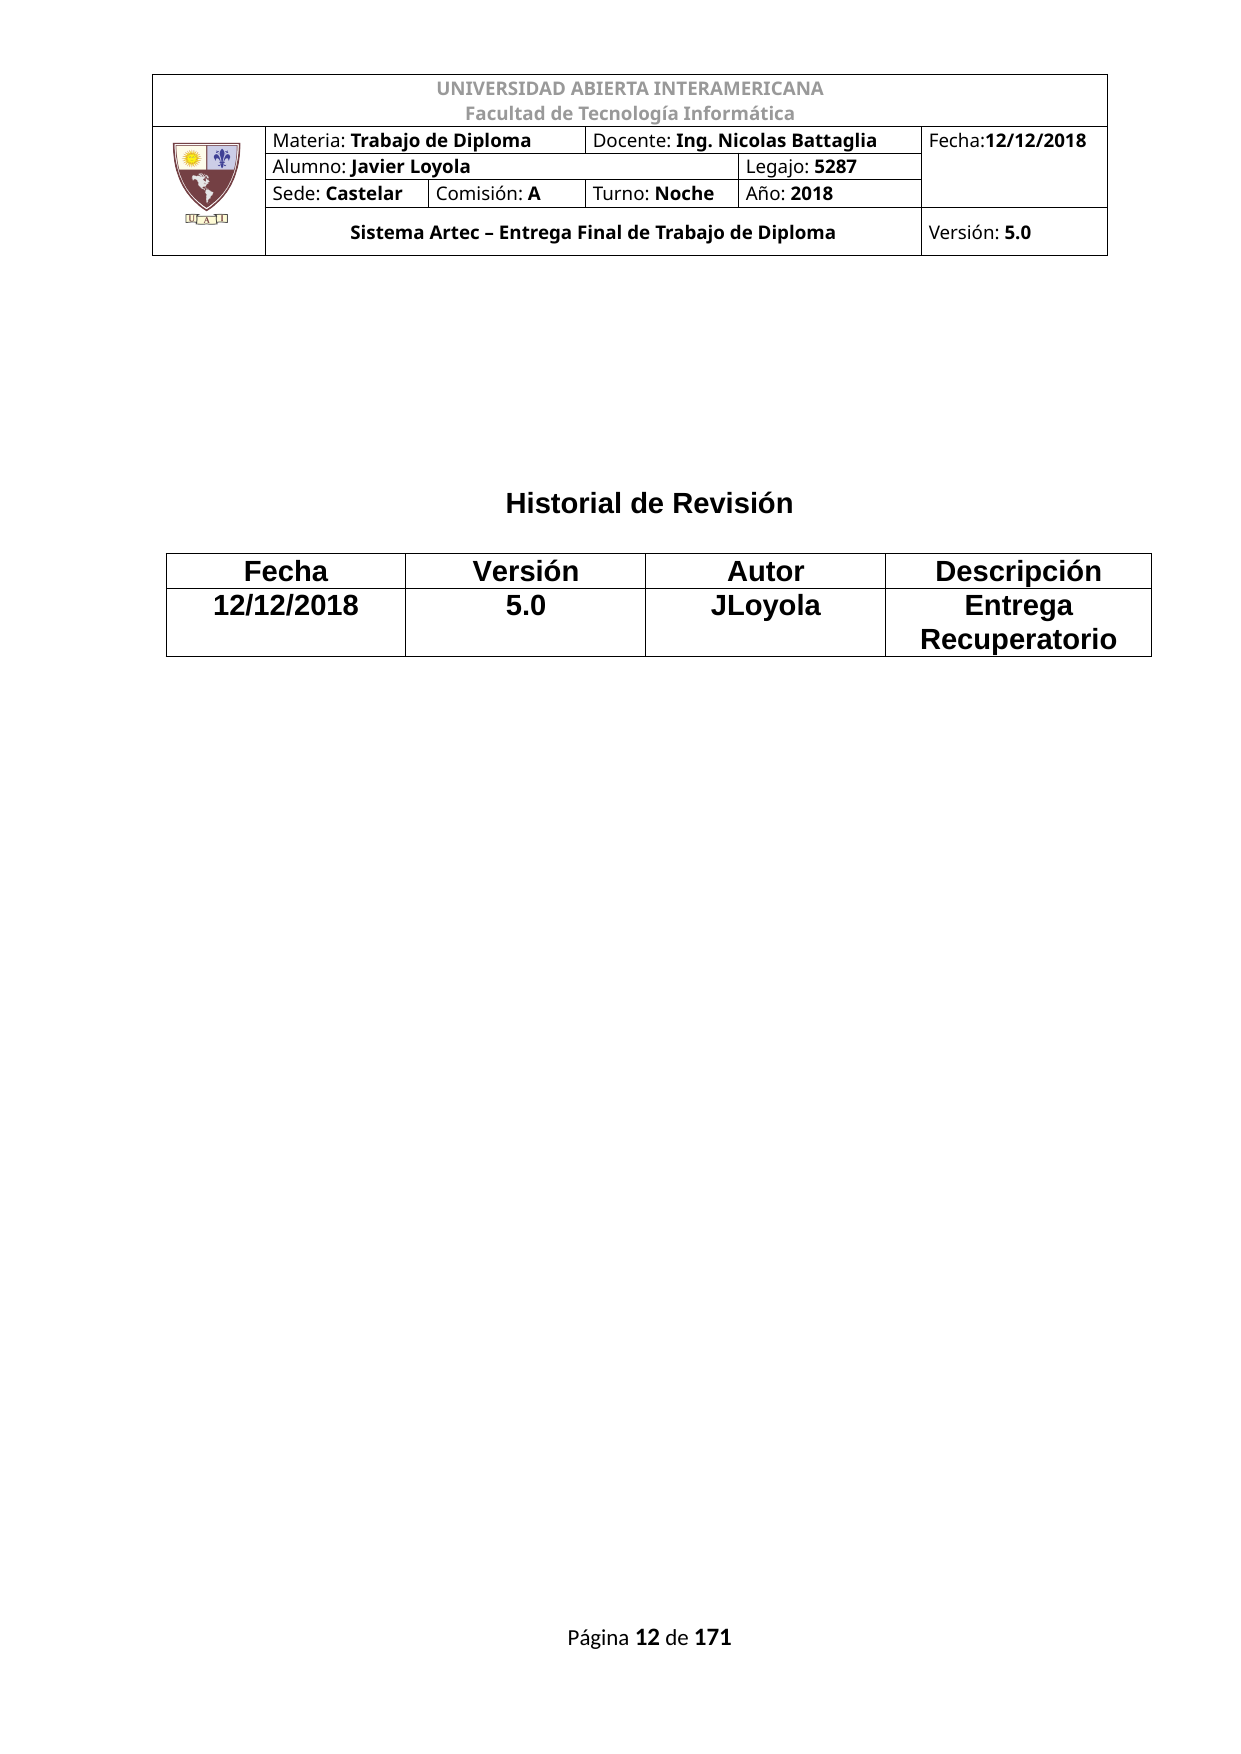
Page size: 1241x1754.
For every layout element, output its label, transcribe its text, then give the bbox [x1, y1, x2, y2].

table_cell Entrega Recuperatorio [886, 589, 1151, 656]
table_cell 5.0 [406, 589, 645, 656]
picture [157, 136, 257, 228]
table_header Fecha [167, 554, 405, 587]
table_header Autor [646, 554, 885, 587]
table_cell 12/12/2018 [167, 589, 405, 656]
text Historial de Revisión [177, 486, 1122, 519]
table_cell JLoyola [646, 589, 885, 656]
table_header Descripción [886, 554, 1151, 587]
table_header Versión [406, 554, 645, 587]
